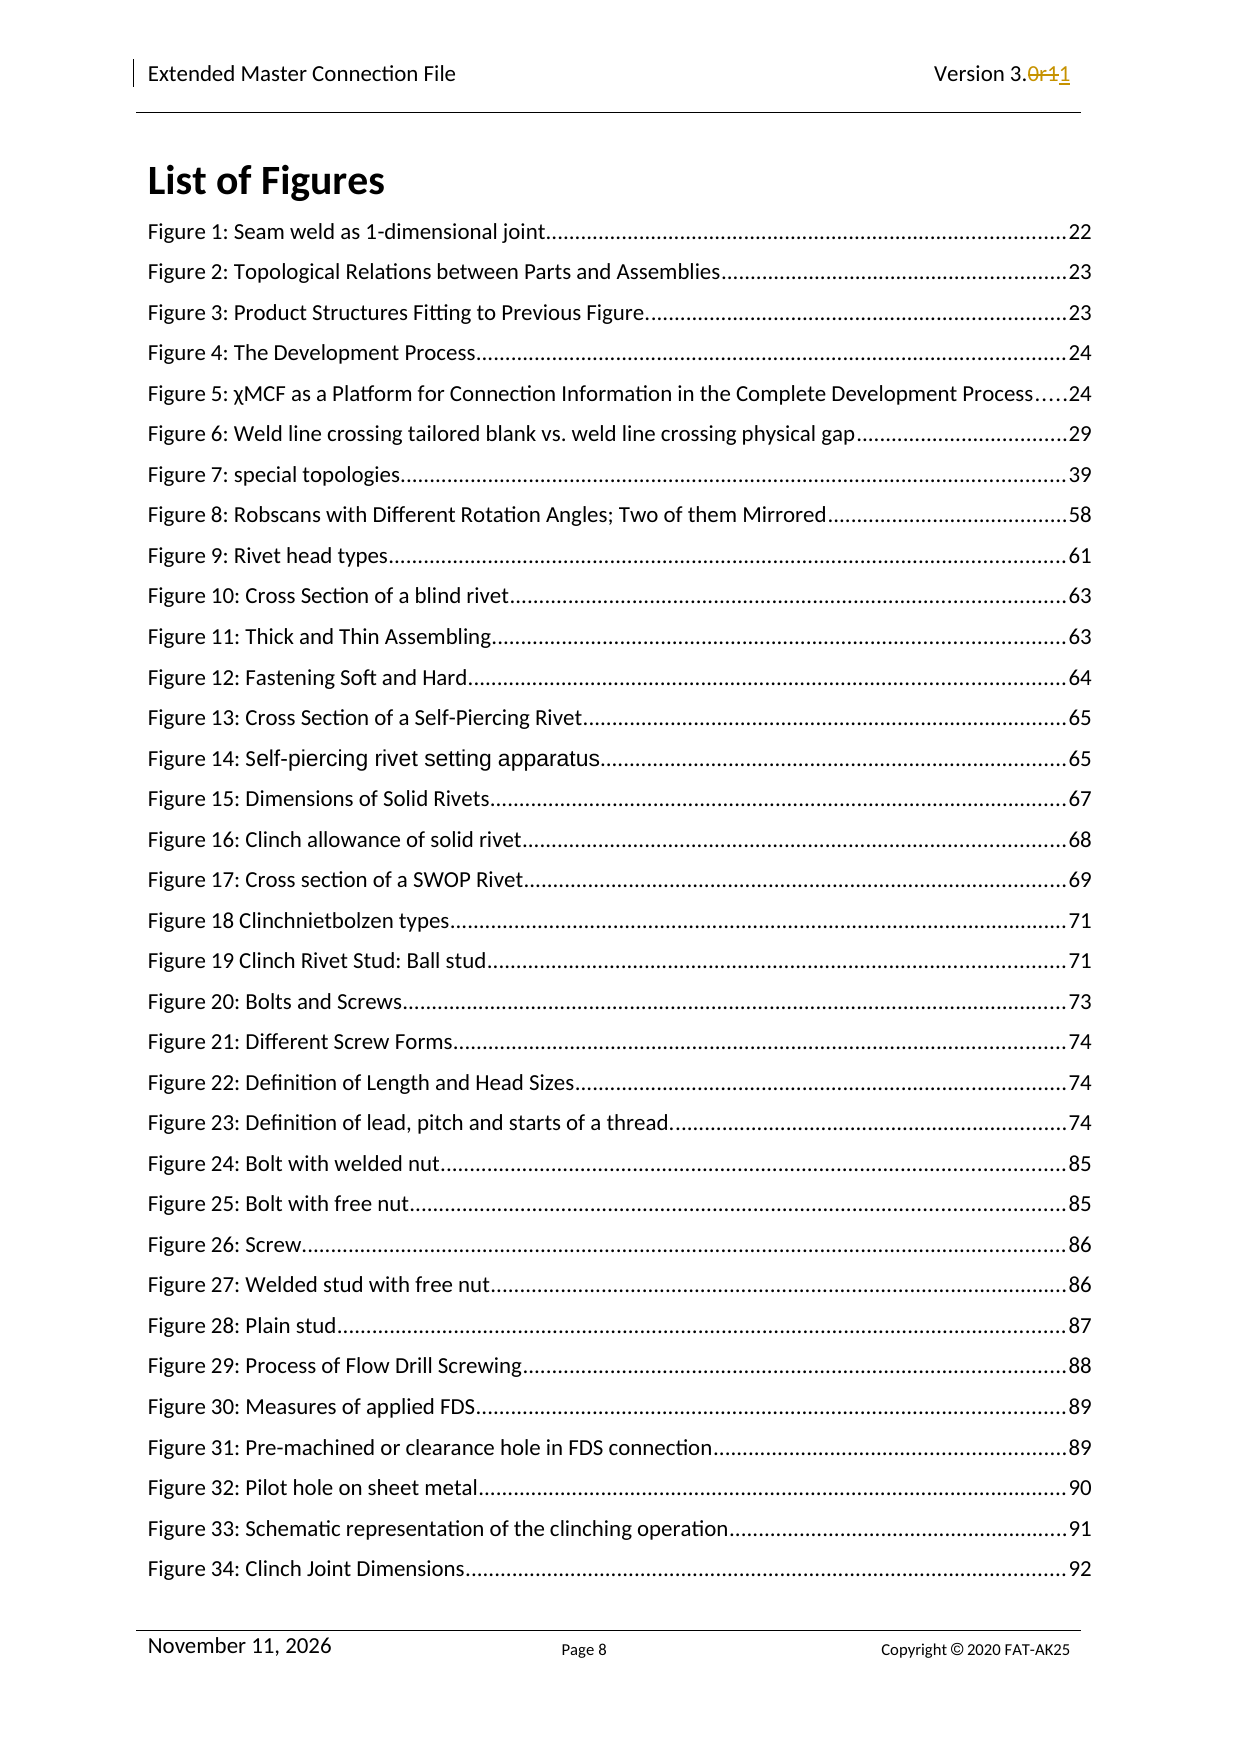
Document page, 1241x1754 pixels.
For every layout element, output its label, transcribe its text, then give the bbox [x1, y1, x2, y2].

text Figure 9: Rivet head types 61 [148, 541, 1092, 569]
text List of Figures [148, 154, 1092, 204]
text Figure 18 Clinchnietbolzen types 71 [148, 906, 1092, 934]
text Figure 11: Thick and Thin Assembling 63 [148, 622, 1092, 650]
text Figure 13: Cross Section of a Self-Piercing Rivet 65 [148, 703, 1092, 731]
text Figure 12: Fastening Soft and Hard 64 [148, 663, 1092, 691]
text Figure 17: Cross section of a SWOP Rivet 69 [148, 865, 1092, 893]
text Figure 19 Clinch Rivet Stud: Ball stud 71 [148, 946, 1092, 974]
text Figure 15: Dimensions of Solid Rivets 67 [148, 784, 1092, 812]
text Figure 24: Bolt with welded nut 85 [148, 1149, 1092, 1177]
text Figure 27: Welded stud with free nut 86 [148, 1271, 1092, 1298]
text Figure 31: Pre-machined or clearance hole in FDS connection 89 [148, 1433, 1092, 1461]
text Figure 25: Bolt with free nut 85 [148, 1189, 1092, 1217]
text Figure 2: Topological Relations between Parts and Assemblies 23 [148, 257, 1092, 286]
text Figure 33: Schematic representation of the clinching operation 91 [148, 1514, 1092, 1542]
text Figure 23: Definition of lead, pitch and starts of a thread. 74 [148, 1108, 1092, 1136]
text Figure 4: The Development Process 24 [148, 338, 1092, 367]
text Figure 5: χMCF as a Platform for Connection Information in the Complete Development Process 24 [148, 379, 1092, 407]
text Figure 1: Seam weld as 1-dimensional joint 22 [148, 217, 1092, 245]
text Figure 26: Screw 86 [148, 1230, 1092, 1258]
text Figure 20: Bolts and Screws 73 [148, 987, 1092, 1015]
text Figure 10: Cross Section of a blind rivet 63 [148, 582, 1092, 610]
text Figure 29: Process of Flow Drill Screwing 88 [148, 1352, 1092, 1379]
text Figure 21: Different Screw Forms 74 [148, 1027, 1092, 1055]
text Figure 34: Clinch Joint Dimensions 92 [148, 1554, 1092, 1582]
text Figure 14: Self-piercing rivet setting apparatus 65 [148, 744, 1092, 772]
text Figure 7: special topologies 39 [148, 460, 1092, 488]
text Figure 6: Weld line crossing tailored blank vs. weld line crossing physical gap 29 [148, 419, 1092, 448]
text Figure 8: Robscans with Different Rotation Angles; Two of them Mirrored 58 [148, 501, 1092, 529]
text Figure 30: Measures of applied FDS 89 [148, 1392, 1092, 1420]
text Figure 22: Definition of Length and Head Sizes 74 [148, 1068, 1092, 1096]
text Figure 3: Product Structures Fitting to Previous Figure. 23 [148, 298, 1092, 326]
text Figure 16: Clinch allowance of solid rivet 68 [148, 825, 1092, 853]
text Figure 28: Plain stud 87 [148, 1311, 1092, 1339]
text Figure 32: Pilot hole on sheet metal 90 [148, 1473, 1092, 1501]
